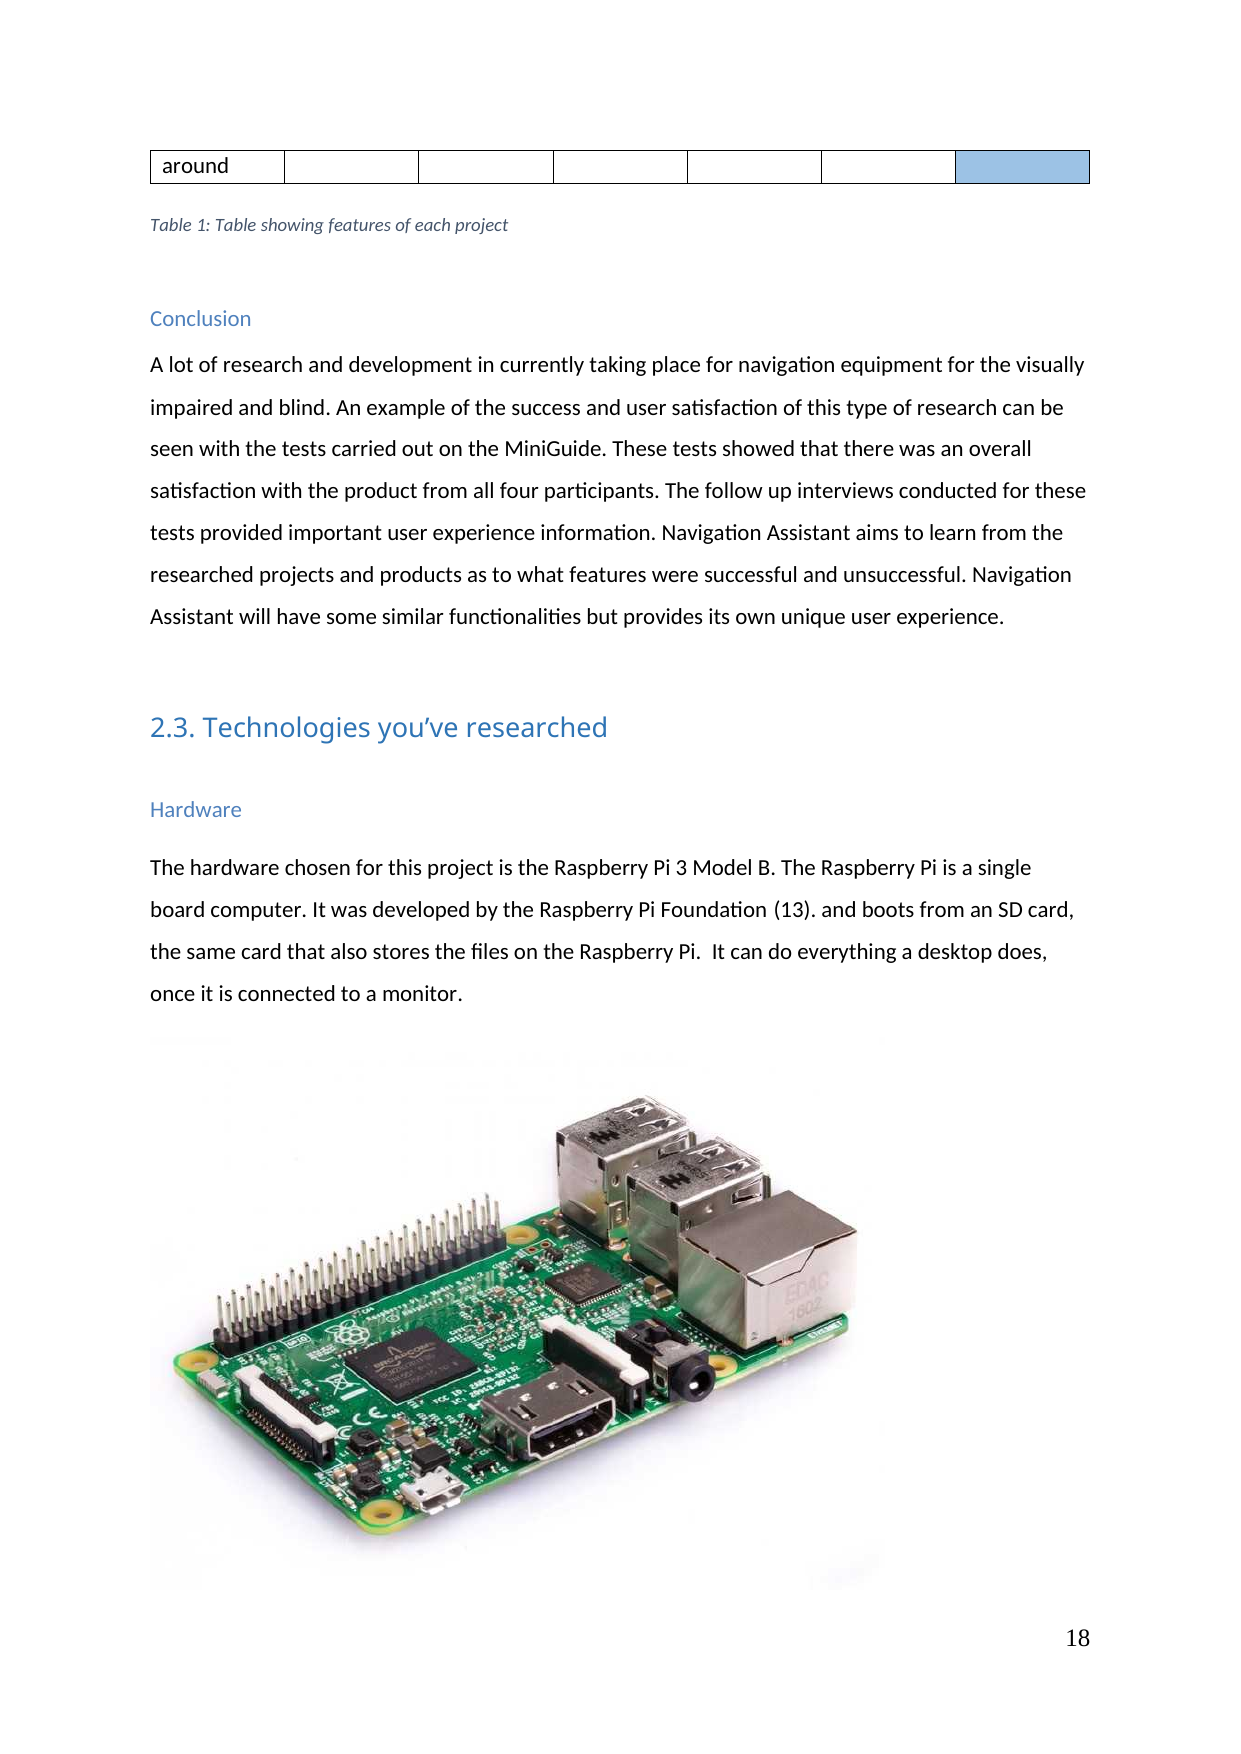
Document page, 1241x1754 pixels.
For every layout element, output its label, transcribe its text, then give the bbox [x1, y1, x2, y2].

subtitle 2.3. Technologies you’ve researched [150, 708, 1090, 745]
table_cell [285, 151, 418, 183]
table_cell [419, 151, 553, 183]
text Hardware [150, 795, 1090, 823]
text A lot of research and development in currently taking place for navigation equipment for the visually impaired and blind. An example of the success and user satisfaction of this type of research can be seen with the tests carried out on the MiniGuide. These tests showed that there was an overall satisfaction with the product from all four participants. The follow up interviews conducted for these tests provided important user experience information. Navigation Assistant aims to learn from the researched projects and products as to what features were successful and unsuccessful. Navigation Assistant will have some similar functionalities but provides its own unique user experience. [150, 351, 1090, 631]
text Table 1: Table showing features of each project [150, 213, 1090, 236]
text Conclusion [150, 304, 1090, 332]
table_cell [151, 151, 284, 183]
table_cell x [554, 151, 687, 183]
picture [150, 1037, 886, 1590]
table_cell x [822, 151, 955, 183]
text The hardware chosen for this project is the Raspberry Pi 3 Model B. The Raspberry Pi is a single board computer. It was developed by the Raspberry Pi Foundation (13). and boots from an SD card, the same card that also stores the files on the Raspberry Pi. It can do everything a desktop does, once it is connected to a monitor. [150, 853, 1090, 1007]
table_cell [688, 151, 821, 183]
table_cell x [956, 151, 1089, 183]
